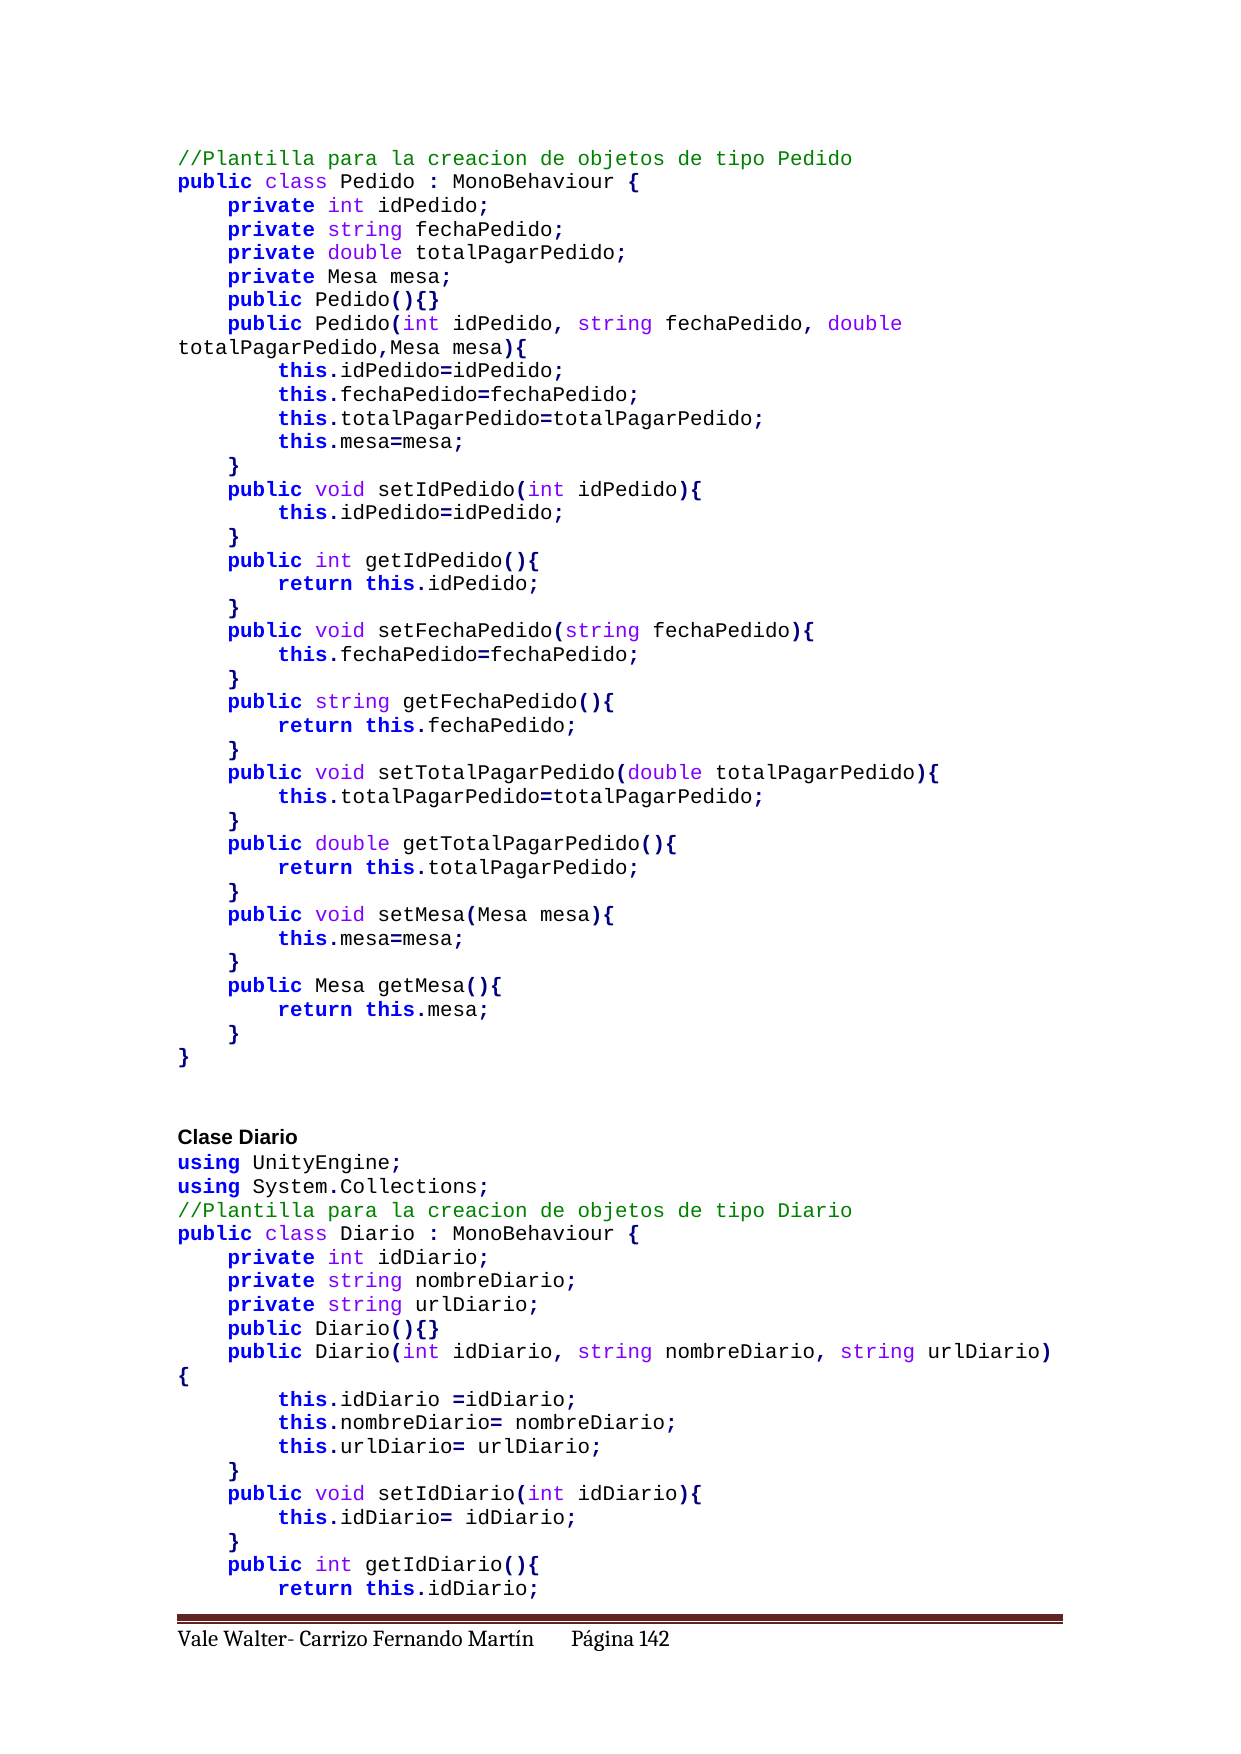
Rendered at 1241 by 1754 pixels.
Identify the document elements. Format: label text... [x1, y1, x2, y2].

text public void setFechaPedido(string fechaPedido){ [177, 621, 1063, 644]
text this.idDiario =idDiario; [177, 1389, 1063, 1412]
text this.totalPagarPedido=totalPagarPedido; [177, 786, 1063, 810]
text } [177, 1022, 1063, 1046]
text public void setTotalPagarPedido(double totalPagarPedido){ [177, 762, 1063, 786]
text } [177, 810, 1063, 833]
text } [177, 1460, 1063, 1483]
text private double totalPagarPedido; [177, 242, 1063, 266]
text return this.fechaPedido; [177, 715, 1063, 739]
text public class Pedido : MonoBehaviour { [177, 171, 1063, 195]
text public Pedido(){} [177, 289, 1063, 313]
text using System.Collections; [177, 1176, 1063, 1199]
text } [177, 668, 1063, 691]
text return this.idDiario; [177, 1578, 1063, 1602]
text //Plantilla para la creacion de objetos de tipo Diario [177, 1199, 1063, 1223]
text this.fechaPedido=fechaPedido; [177, 384, 1063, 408]
text } [177, 597, 1063, 621]
text this.idPedido=idPedido; [177, 502, 1063, 526]
text Clase Diario [177, 1125, 1063, 1149]
text this.totalPagarPedido=totalPagarPedido; [177, 408, 1063, 431]
text private string nombreDiario; [177, 1271, 1063, 1294]
text this.mesa=mesa; [177, 431, 1063, 455]
text this.urlDiario= urlDiario; [177, 1436, 1063, 1460]
text return this.idPedido; [177, 573, 1063, 597]
text public double getTotalPagarPedido(){ [177, 833, 1063, 857]
text public int getIdDiario(){ [177, 1554, 1063, 1578]
text return this.mesa; [177, 999, 1063, 1022]
text public class Diario : MonoBehaviour { [177, 1223, 1063, 1247]
text this.nombreDiario= nombreDiario; [177, 1412, 1063, 1436]
text } [177, 526, 1063, 549]
text } [177, 1531, 1063, 1554]
text } [177, 952, 1063, 975]
text private string urlDiario; [177, 1294, 1063, 1318]
text public void setIdPedido(int idPedido){ [177, 479, 1063, 502]
text using UnityEngine; [177, 1152, 1063, 1176]
text //Plantilla para la creacion de objetos de tipo Pedido [177, 148, 1063, 171]
text public string getFechaPedido(){ [177, 691, 1063, 715]
text return this.totalPagarPedido; [177, 857, 1063, 881]
text private int idPedido; [177, 195, 1063, 218]
text } [177, 1046, 1063, 1070]
text this.fechaPedido=fechaPedido; [177, 644, 1063, 668]
text public int getIdPedido(){ [177, 549, 1063, 573]
text } [177, 881, 1063, 904]
text this.mesa=mesa; [177, 928, 1063, 952]
text this.idDiario= idDiario; [177, 1507, 1063, 1531]
text private int idDiario; [177, 1247, 1063, 1271]
text private string fechaPedido; [177, 218, 1063, 242]
text public void setIdDiario(int idDiario){ [177, 1483, 1063, 1507]
text private Mesa mesa; [177, 266, 1063, 289]
text public void setMesa(Mesa mesa){ [177, 904, 1063, 928]
text public Pedido(int idPedido, string fechaPedido, double totalPagarPedido,Mesa mesa){ [177, 313, 1063, 360]
text public Diario(){} [177, 1318, 1063, 1341]
text } [177, 455, 1063, 479]
text } [177, 739, 1063, 762]
text public Mesa getMesa(){ [177, 975, 1063, 999]
text this.idPedido=idPedido; [177, 360, 1063, 384]
text public Diario(int idDiario, string nombreDiario, string urlDiario){ [177, 1341, 1063, 1389]
